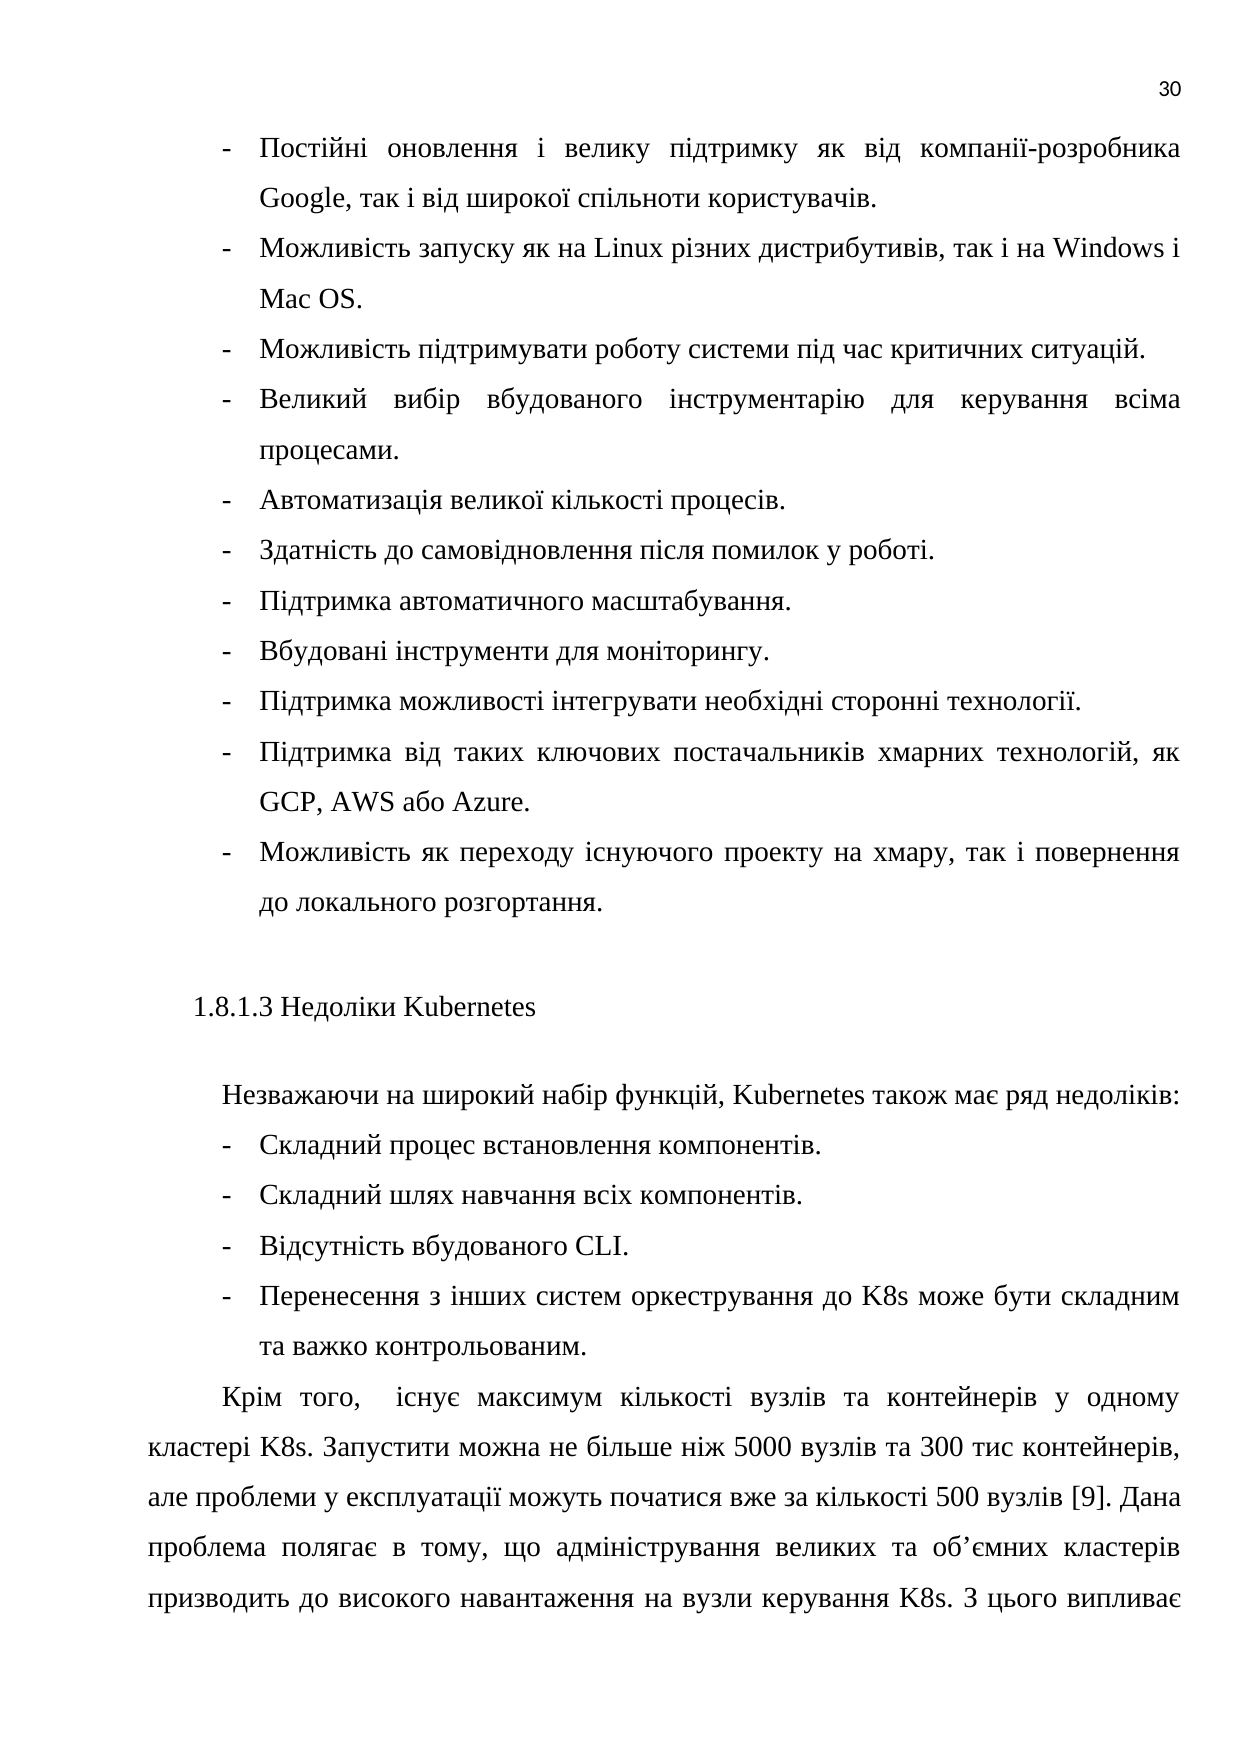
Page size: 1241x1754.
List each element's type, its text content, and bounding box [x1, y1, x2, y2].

text Незважаючи на широкий набір функцій, Kubernetes також має ряд недоліків: [148, 1077, 1181, 1110]
list Підтримка від таких ключових постачальників хмарних технологій, як GCP, AWS або Azure. [222, 734, 1181, 817]
list Складний процес встановлення компонентів. [222, 1127, 1181, 1161]
list Можливість підтримувати роботу системи під час критичних ситуацій. [222, 331, 1181, 365]
list Підтримка можливості інтегрувати необхідні сторонні технології. [222, 683, 1181, 717]
list Здатність до самовідновлення після помилок у роботі. [222, 532, 1181, 566]
list Відсутність вбудованого CLI. [222, 1228, 1181, 1261]
list Великий вибір вбудованого інструментарію для керування всіма процесами. [222, 381, 1181, 465]
list Можливість запуску як на Linux різних дистрибутивів, так і на Windows і Mac OS. [222, 231, 1181, 314]
subtitle Недоліки Kubernetes [193, 989, 1181, 1023]
list Перенесення з інших систем оркестрування до K8s може бути складним та важко контрольованим. [222, 1278, 1181, 1362]
list Автоматизація великої кількості процесів. [222, 482, 1181, 516]
list Постійні оновлення і велику підтримку як від компанії-розробника Google, так і від широкої спільноти користувачів. [222, 130, 1181, 214]
list Підтримка автоматичного масштабування. [222, 583, 1181, 616]
list Вбудовані інструменти для моніторингу. [222, 633, 1181, 667]
list Складний шлях навчання всіх компонентів. [222, 1177, 1181, 1211]
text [148, 1379, 1181, 1613]
list Можливість як переходу існуючого проекту на хмару, так і повернення до локального розгортання. [222, 834, 1181, 918]
